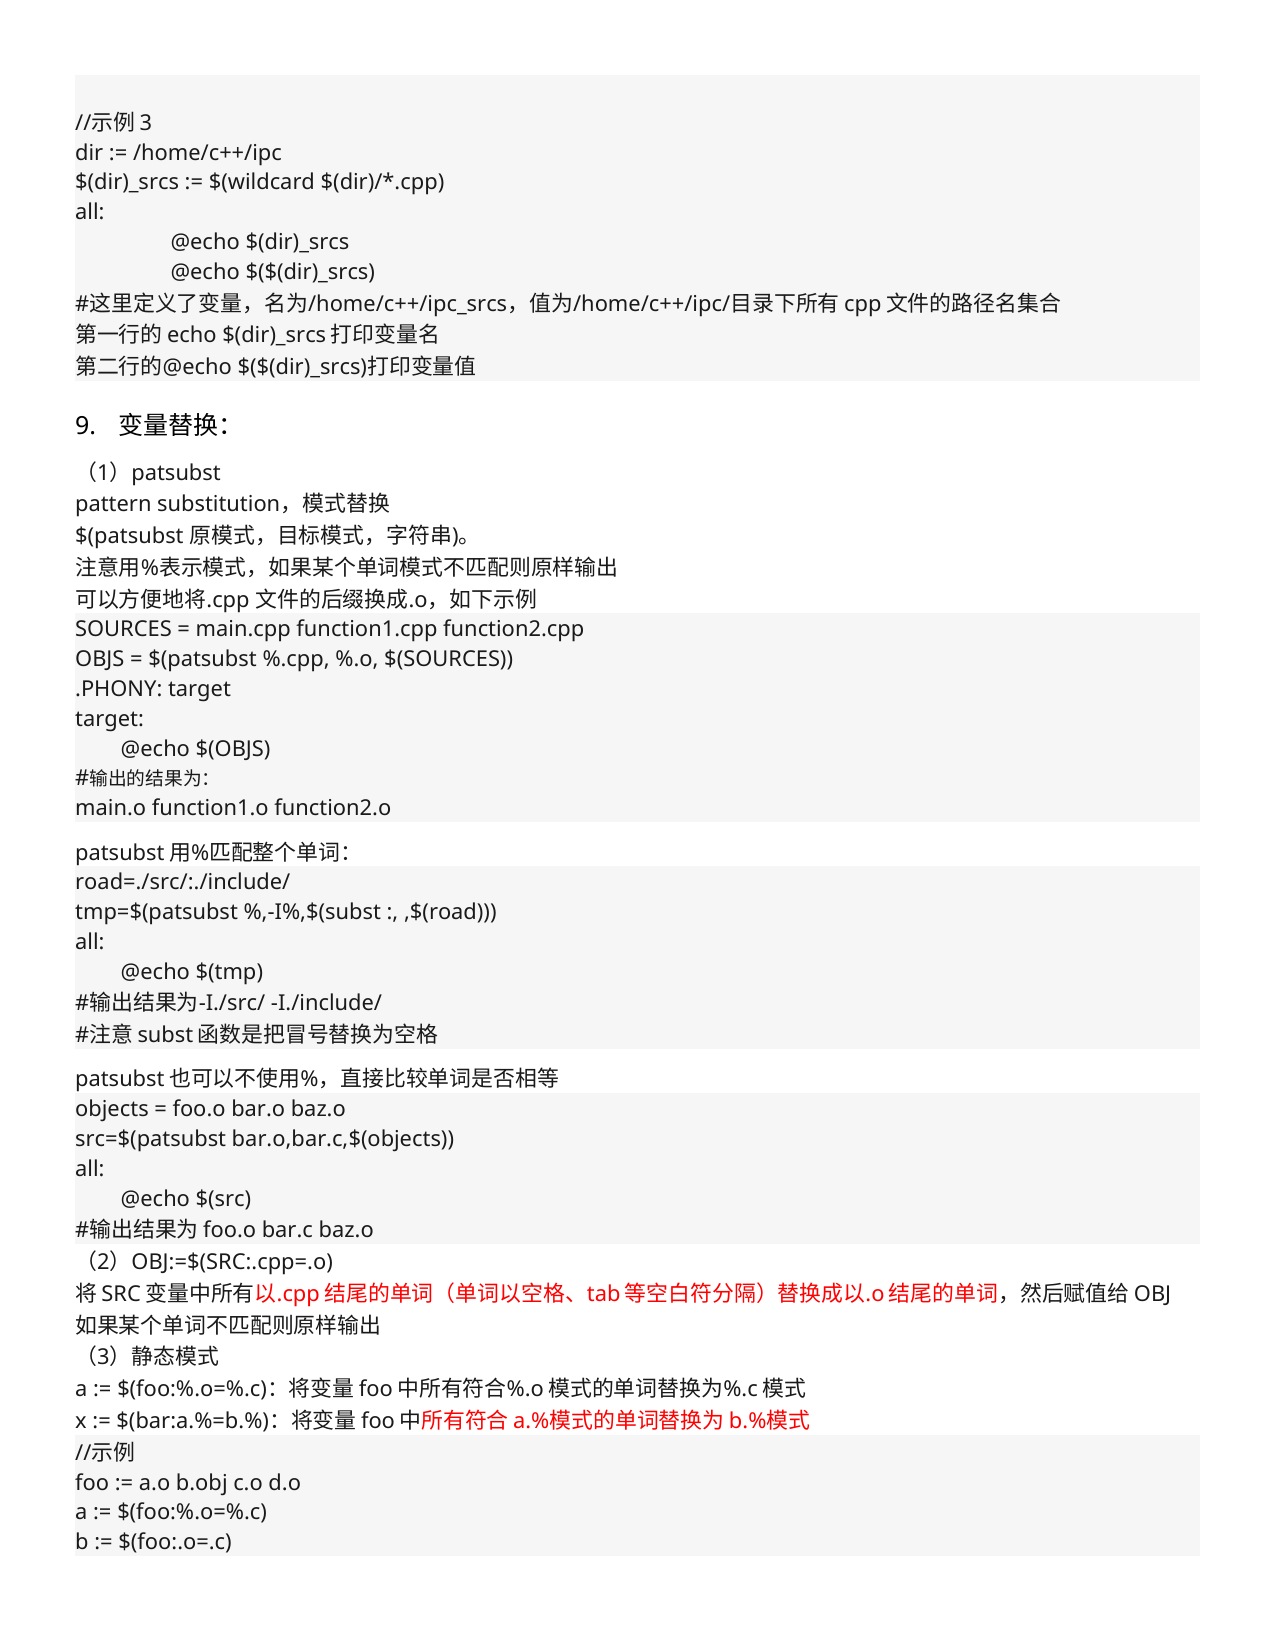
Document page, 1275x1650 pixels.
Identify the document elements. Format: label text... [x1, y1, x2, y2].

text @echo $(src) [75, 1183, 1200, 1212]
text @echo $(dir)_srcs [75, 226, 1200, 256]
text objects = foo.o bar.o baz.o [75, 1093, 1200, 1123]
text （3）静态模式 [75, 1339, 1200, 1371]
text foo := a.o b.obj c.o d.o [75, 1466, 1200, 1496]
text x := $(bar:a.%=b.%)：将变量foo中所有符合a.%模式的单词替换为b.%模式 [75, 1403, 1200, 1435]
list 变量替换： [75, 406, 1200, 442]
text b := $(foo:.o=.c) [75, 1526, 1200, 1556]
text target: [75, 703, 1200, 733]
text 如果某个单词不匹配则原样输出 [75, 1308, 1200, 1339]
text 可以方便地将.cpp 文件的后缀换成.o，如下示例 [75, 582, 1200, 613]
text @echo $(OBJS) [75, 733, 1200, 762]
text #输出结果为foo.o bar.c baz.o [75, 1212, 1200, 1244]
text （2）OBJ:=$(SRC:.cpp=.o) [75, 1244, 1200, 1276]
text #输出的结果为： [75, 762, 1200, 792]
text patsubst也可以不使用%，直接比较单词是否相等 [75, 1061, 1200, 1093]
text all: [75, 1153, 1200, 1183]
text //示例 [75, 1435, 1200, 1466]
text 注意用%表示模式，如果某个单词模式不匹配则原样输出 [75, 550, 1200, 582]
text tmp=$(patsubst %,-I%,$(subst :, ,$(road))) [75, 896, 1200, 926]
text a := $(foo:%.o=%.c)：将变量foo中所有符合%.o模式的单词替换为%.c模式 [75, 1371, 1200, 1403]
text @echo $($(dir)_srcs) [75, 256, 1200, 286]
text 将SRC变量中所有以.cpp结尾的单词（单词以空格、tab等空白符分隔）替换成以.o结尾的单词，然后赋值给OBJ [75, 1276, 1200, 1308]
text 第二行的@echo $($(dir)_srcs)打印变量值 [75, 349, 1200, 381]
text .PHONY: target [75, 673, 1200, 703]
text #输出结果为-I./src/ -I./include/ [75, 985, 1200, 1017]
text road=./src/:./include/ [75, 866, 1200, 896]
text src=$(patsubst bar.o,bar.c,$(objects)) [75, 1123, 1200, 1153]
text #这里定义了变量，名为/home/c++/ipc_srcs，值为/home/c++/ipc/目录下所有cpp文件的路径名集合 [75, 286, 1200, 317]
text $(dir)_srcs := $(wildcard $(dir)/*.cpp) [75, 166, 1200, 196]
text patsubst用%匹配整个单词： [75, 834, 1200, 866]
text all: [75, 196, 1200, 226]
text $(patsubst 原模式，目标模式，字符串)。 [75, 518, 1200, 550]
text all: [75, 926, 1200, 956]
text 第一行的echo $(dir)_srcs打印变量名 [75, 317, 1200, 349]
text OBJS = $(patsubst %.cpp, %.o, $(SOURCES)) [75, 643, 1200, 673]
text a := $(foo:%.o=%.c) [75, 1496, 1200, 1526]
text pattern substitution，模式替换 [75, 486, 1200, 518]
text main.o function1.o function2.o [75, 792, 1200, 822]
text @echo $(tmp) [75, 956, 1200, 985]
text #注意subst函数是把冒号替换为空格 [75, 1017, 1200, 1049]
text SOURCES = main.cpp function1.cpp function2.cpp [75, 613, 1200, 643]
text dir := /home/c++/ipc [75, 137, 1200, 166]
text //示例3 [75, 105, 1200, 137]
text （1）patsubst [75, 454, 1200, 486]
